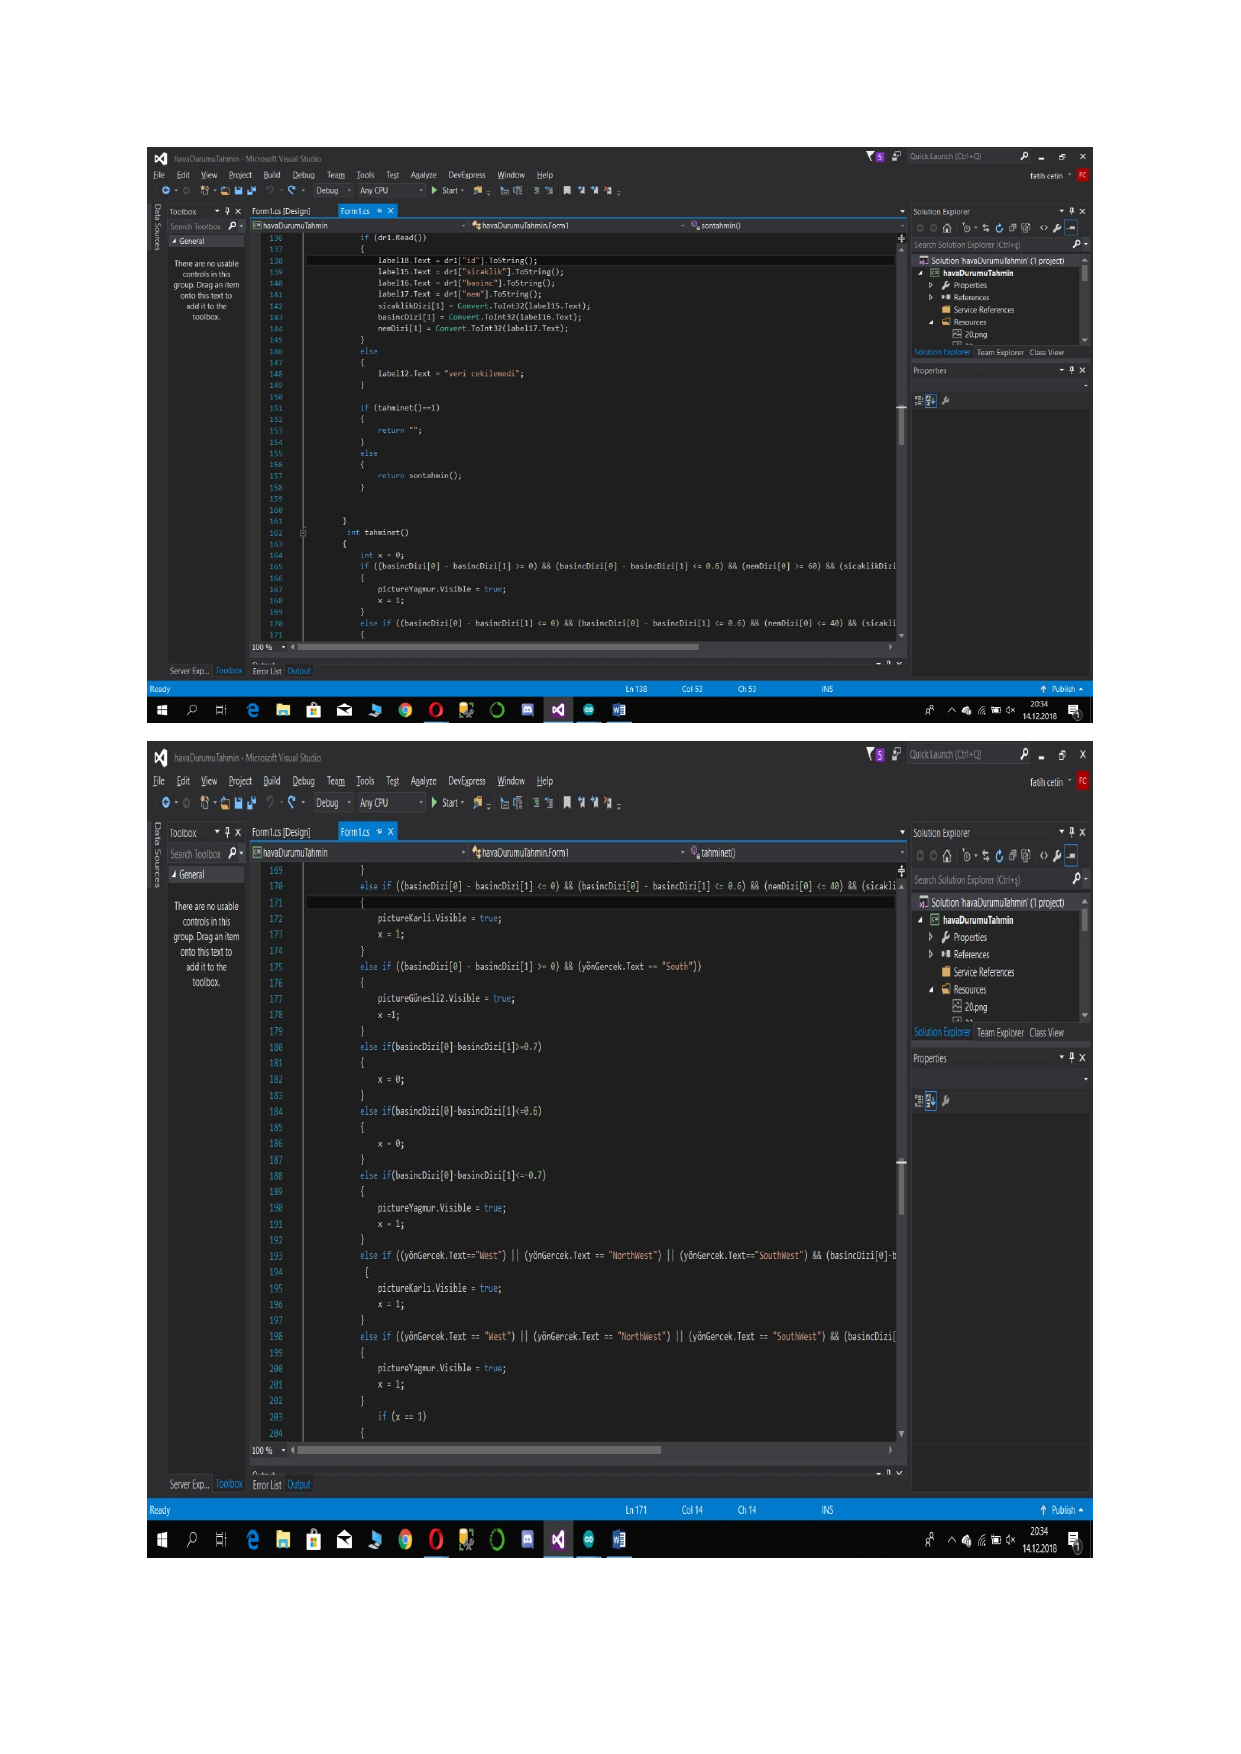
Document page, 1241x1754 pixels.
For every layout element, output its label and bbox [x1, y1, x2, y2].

picture [147, 741, 1093, 1558]
picture [147, 147, 1093, 723]
